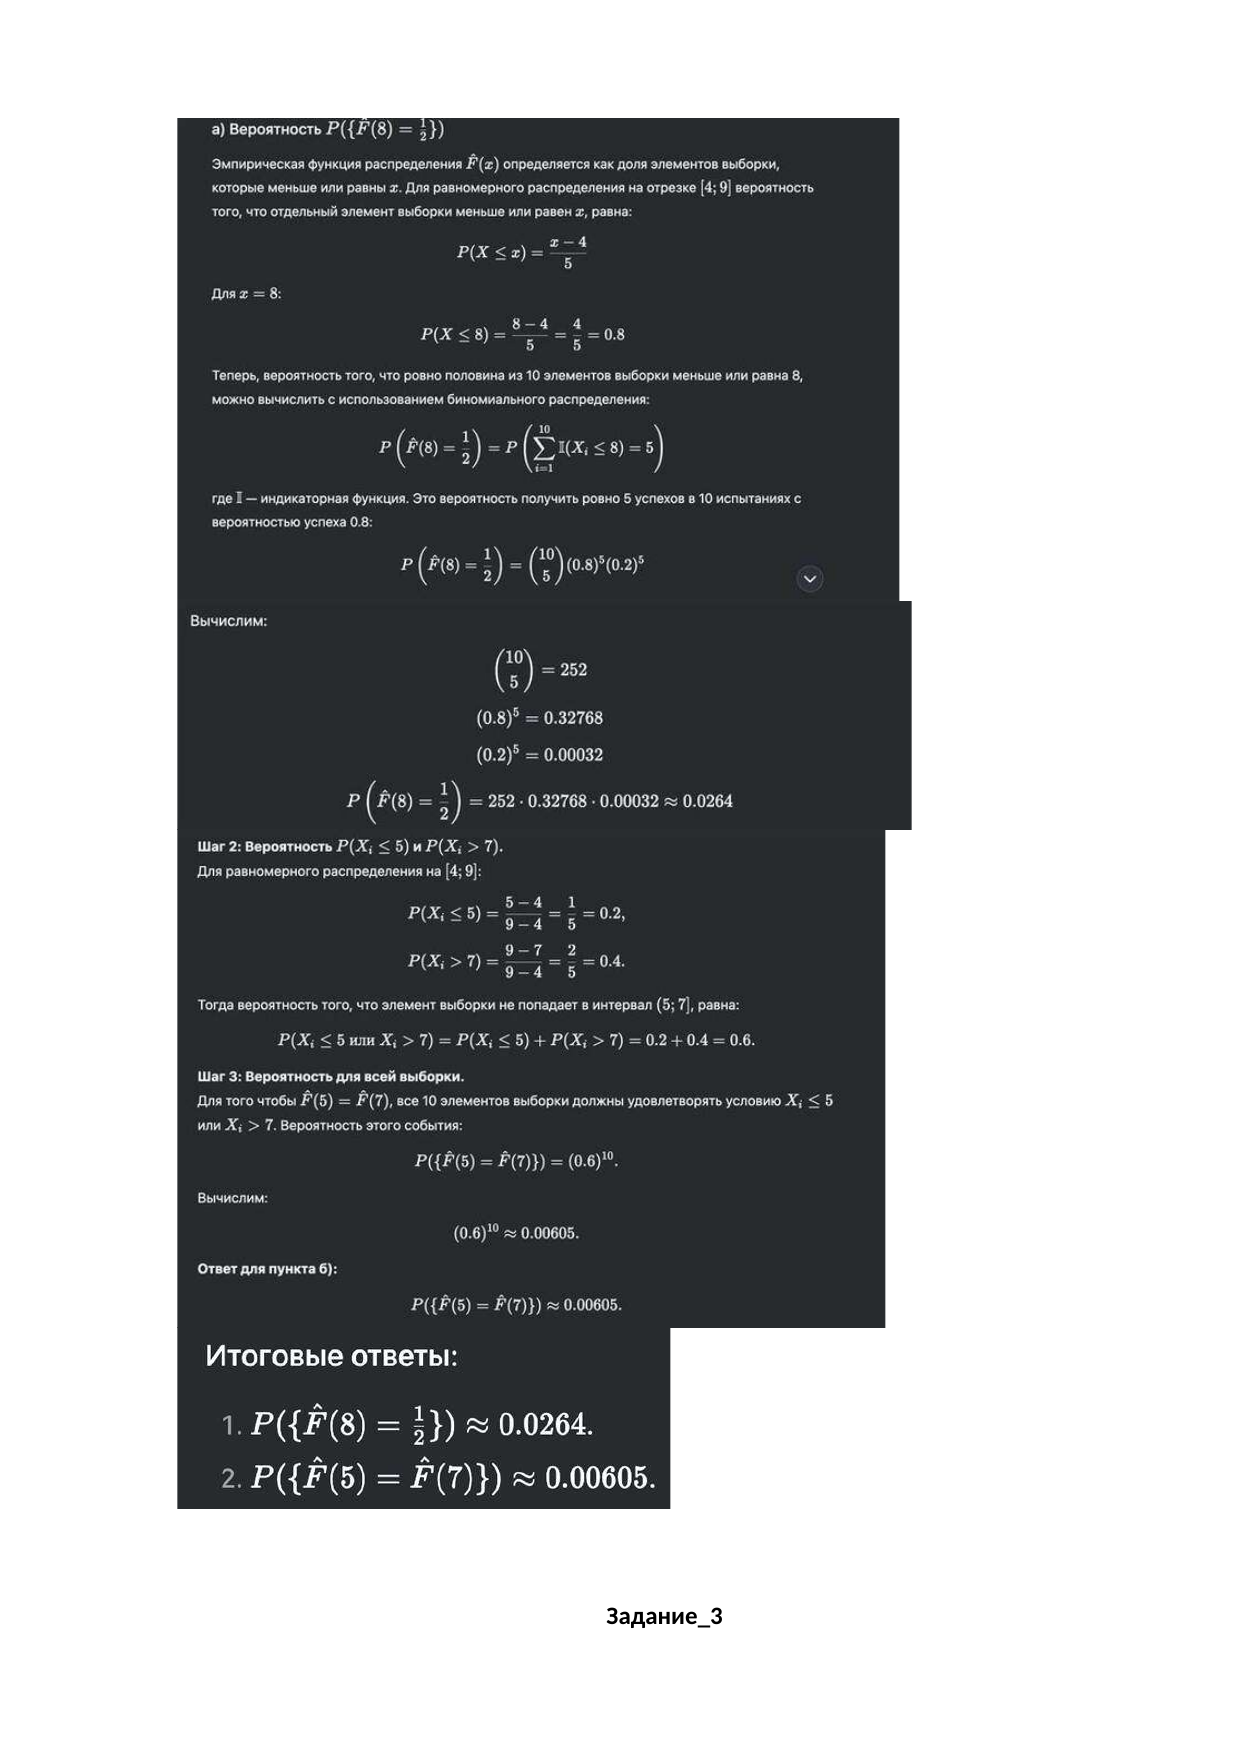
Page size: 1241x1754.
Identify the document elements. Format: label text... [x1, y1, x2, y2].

text Задание_3 [177, 1600, 1152, 1630]
picture [177, 118, 912, 1509]
